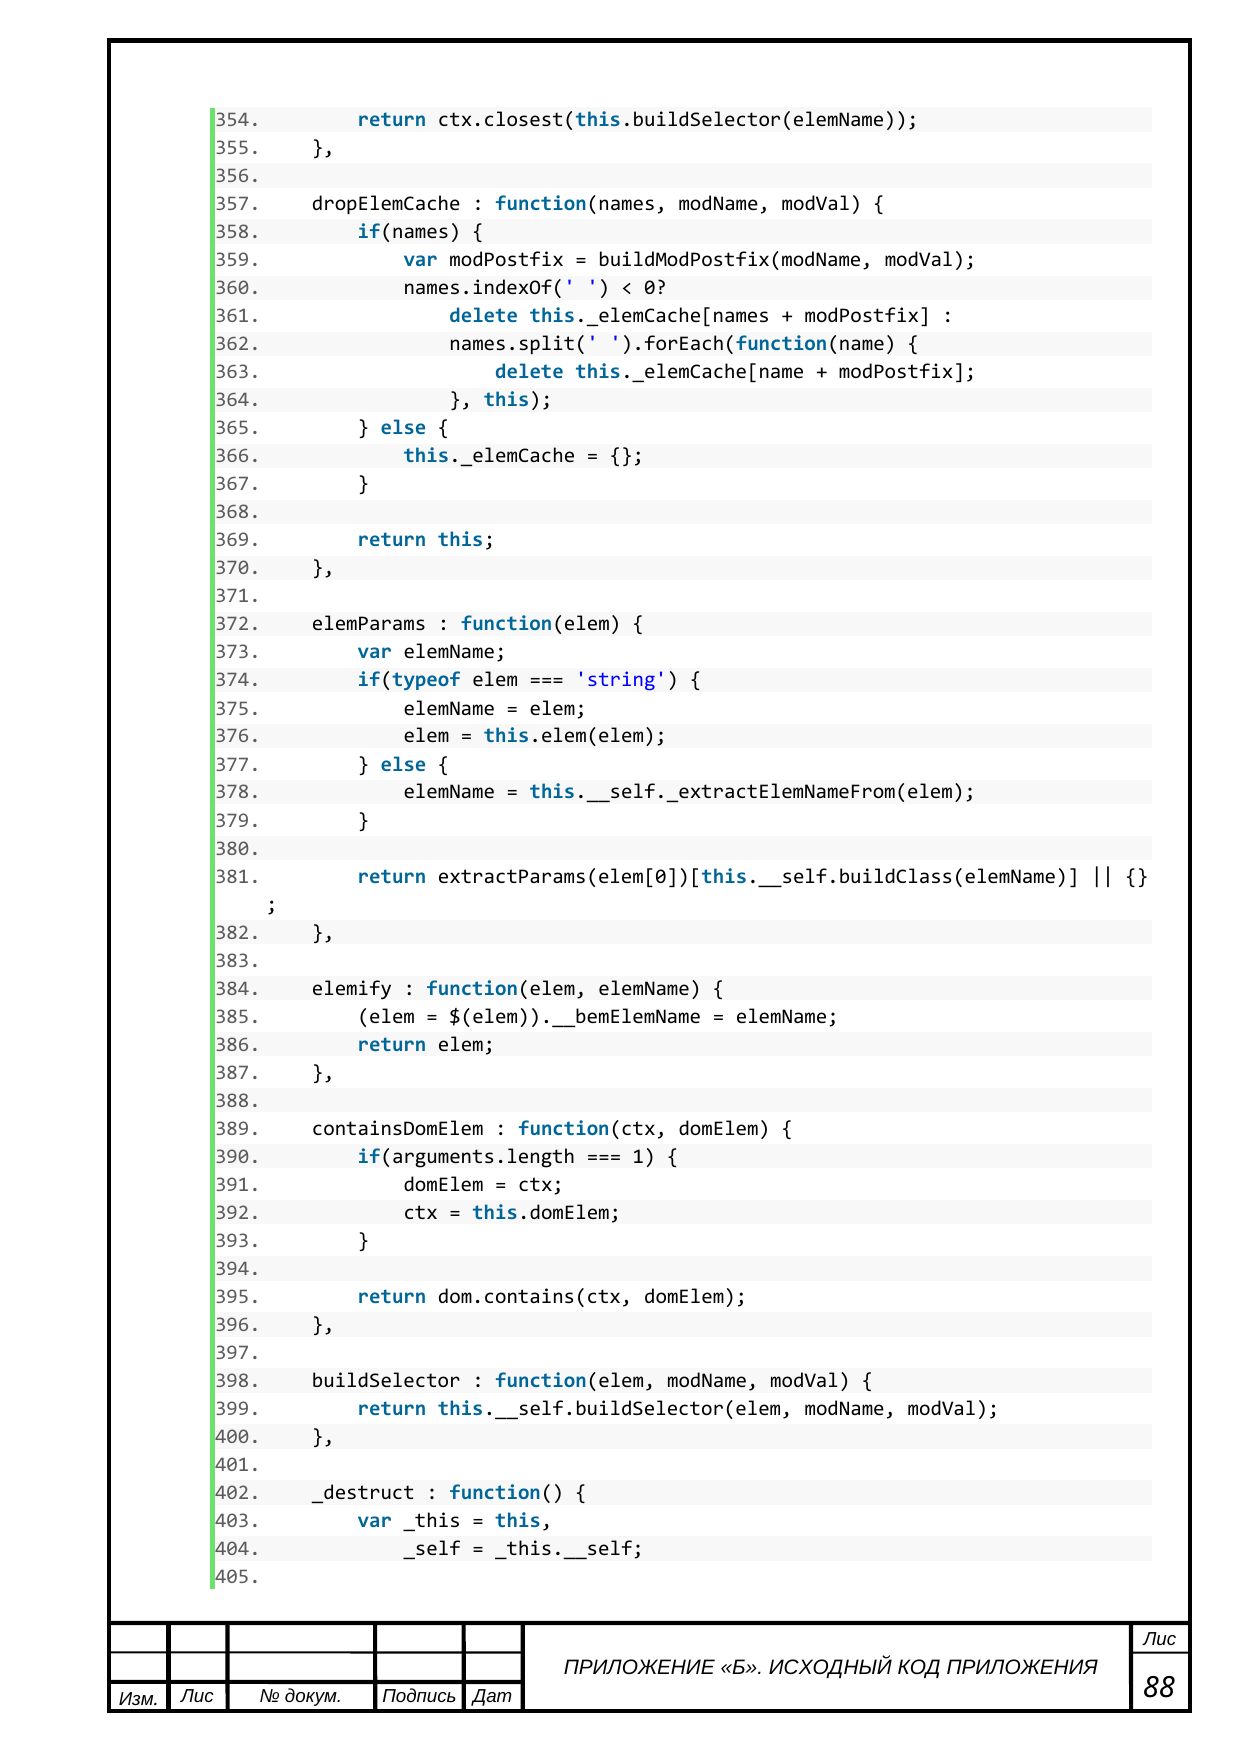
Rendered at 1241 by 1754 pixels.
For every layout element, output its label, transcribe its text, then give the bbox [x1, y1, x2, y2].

list elemName = elem; [215, 696, 1152, 720]
list return dom.contains(ctx, domElem); [215, 1284, 1152, 1309]
list return ctx.closest(this.buildSelector(elemName)); [210, 107, 1152, 132]
list }, [215, 135, 1152, 160]
list elemParams : function(elem) { [215, 612, 1152, 636]
list }, this); [215, 388, 1152, 412]
list _destruct : function() { [215, 1480, 1152, 1505]
list return this.__self.buildSelector(elem, modName, modVal); [215, 1396, 1152, 1421]
list }, [215, 556, 1152, 580]
list var elemName; [215, 640, 1152, 664]
list _self = _this.__self; [215, 1536, 1152, 1561]
list elemify : function(elem, elemName) { [215, 976, 1152, 1000]
list } else { [215, 752, 1152, 776]
list elemName = this.__self._extractElemNameFrom(elem); [215, 780, 1152, 804]
list return elem; [215, 1032, 1152, 1056]
list var _this = this, [215, 1508, 1152, 1533]
list var modPostfix = buildModPostfix(modName, modVal); [215, 247, 1152, 272]
list buildSelector : function(elem, modName, modVal) { [215, 1368, 1152, 1393]
list }, [215, 1312, 1152, 1337]
list } [215, 808, 1152, 832]
list delete this._elemCache[names + modPostfix] : [215, 303, 1152, 328]
list (elem = $(elem)).__bemElemName = elemName; [215, 1004, 1152, 1028]
list names.split(' ').forEach(function(name) { [215, 332, 1152, 356]
list if(arguments.length === 1) { [215, 1144, 1152, 1168]
list domElem = ctx; [215, 1172, 1152, 1197]
list } [215, 472, 1152, 496]
list dropElemCache : function(names, modName, modVal) { [215, 191, 1152, 216]
list elem = this.elem(elem); [215, 724, 1152, 748]
list }, [215, 920, 1152, 944]
list delete this._elemCache[name + modPostfix]; [215, 359, 1152, 384]
list }, [215, 1424, 1152, 1449]
list } else { [215, 416, 1152, 440]
list return extractParams(elem[0])[this.__self.buildClass(elemName)] || {}; [215, 864, 1152, 916]
list }, [215, 1060, 1152, 1084]
list ctx = this.domElem; [215, 1200, 1152, 1224]
list this._elemCache = {}; [215, 444, 1152, 468]
list } [215, 1228, 1152, 1253]
list if(names) { [215, 219, 1152, 244]
list names.indexOf(' ') < 0? [215, 276, 1152, 300]
list return this; [215, 528, 1152, 552]
list if(typeof elem === 'string') { [215, 668, 1152, 692]
list containsDomElem : function(ctx, domElem) { [215, 1116, 1152, 1141]
